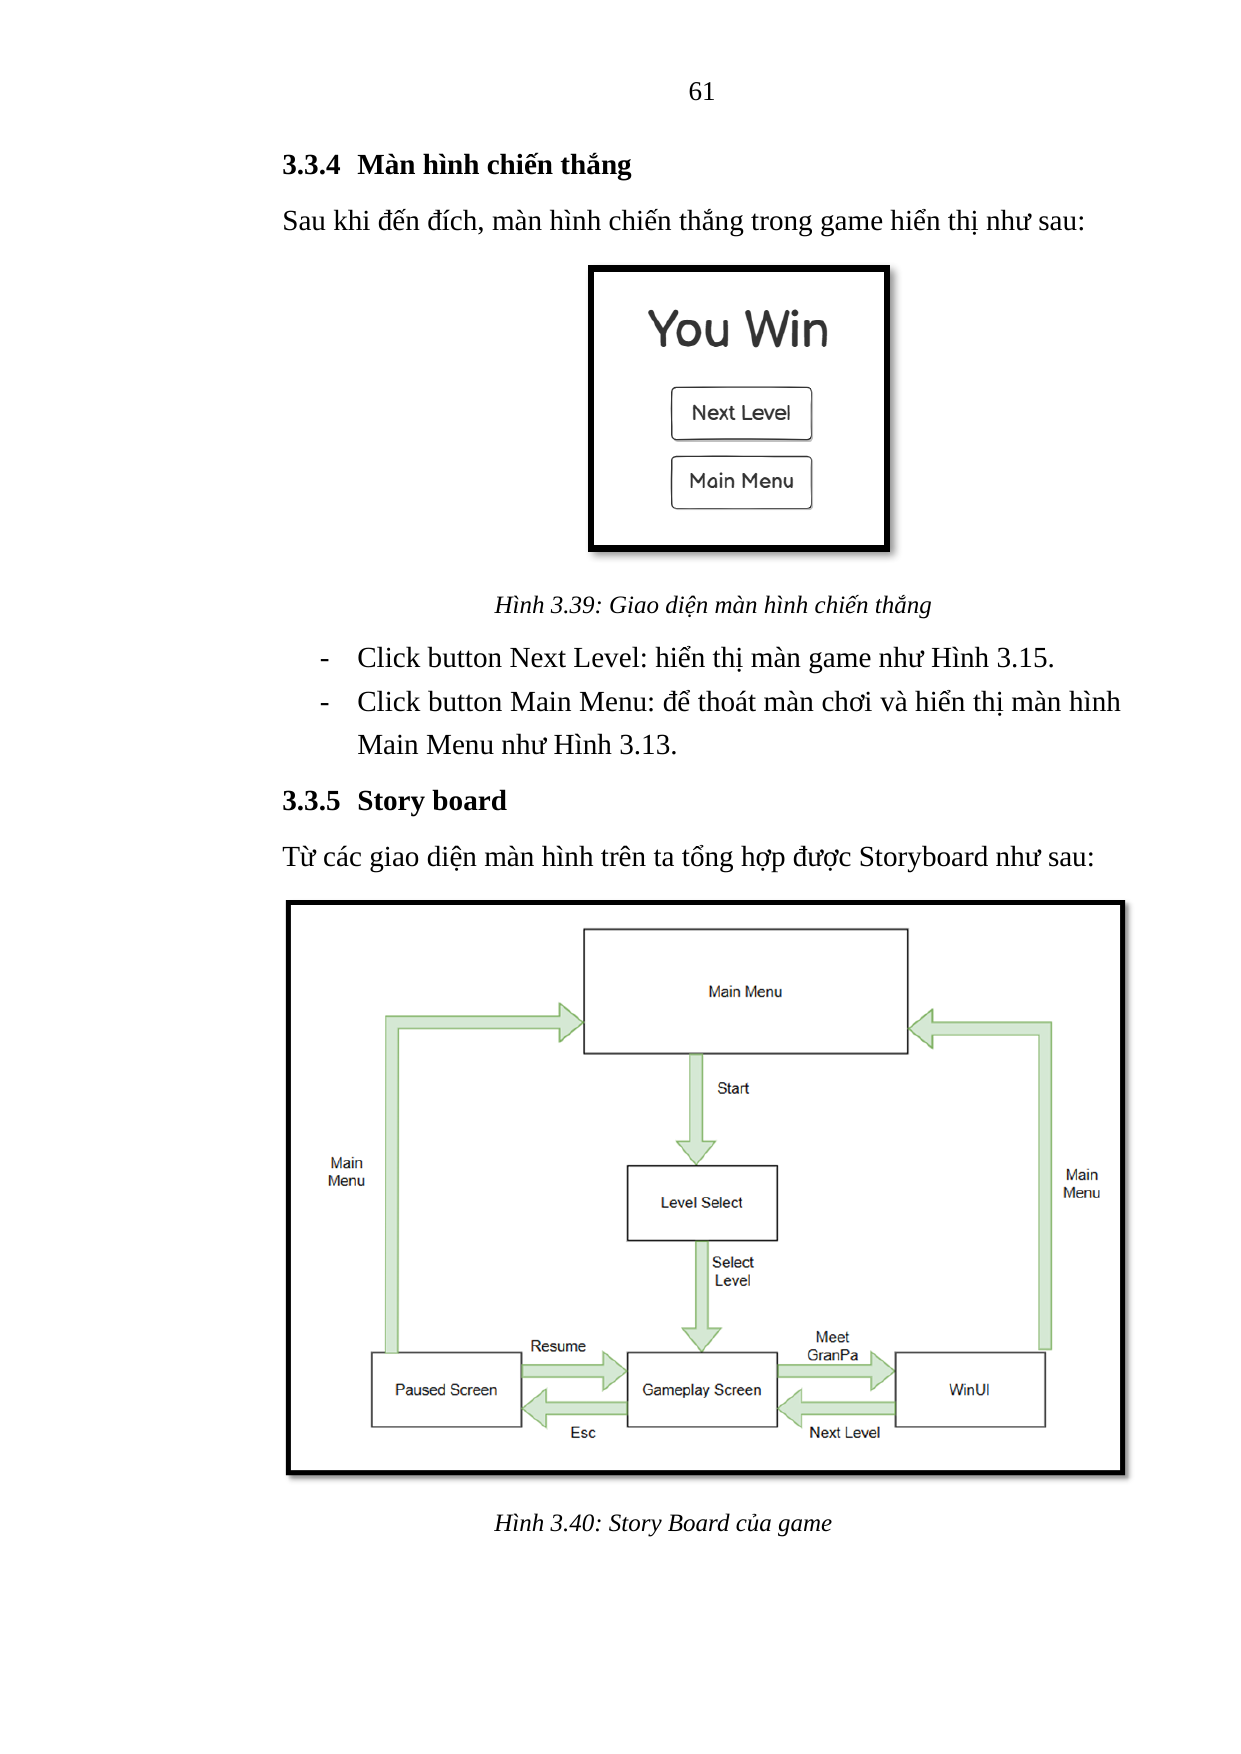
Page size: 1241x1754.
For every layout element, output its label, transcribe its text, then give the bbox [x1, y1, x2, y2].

picture [594, 272, 884, 545]
text Từ các giao diện màn hình trên ta tổng hợp được Storyboard như sau: [207, 839, 1122, 873]
subtitle Màn hình chiến thắng [282, 147, 1122, 181]
list Click button Next Level: hiển thị màn game như Hình 3.15. [319, 640, 1122, 674]
picture [282, 895, 1136, 1486]
text Sau khi đến đích, màn hình chiến thắng trong game hiển thị như sau: [207, 203, 1122, 237]
subtitle Story board [282, 783, 1122, 817]
list Click button Main Menu: để thoát màn chơi và hiển thị màn hình Main Menu như Hình 3.13. [319, 684, 1122, 761]
